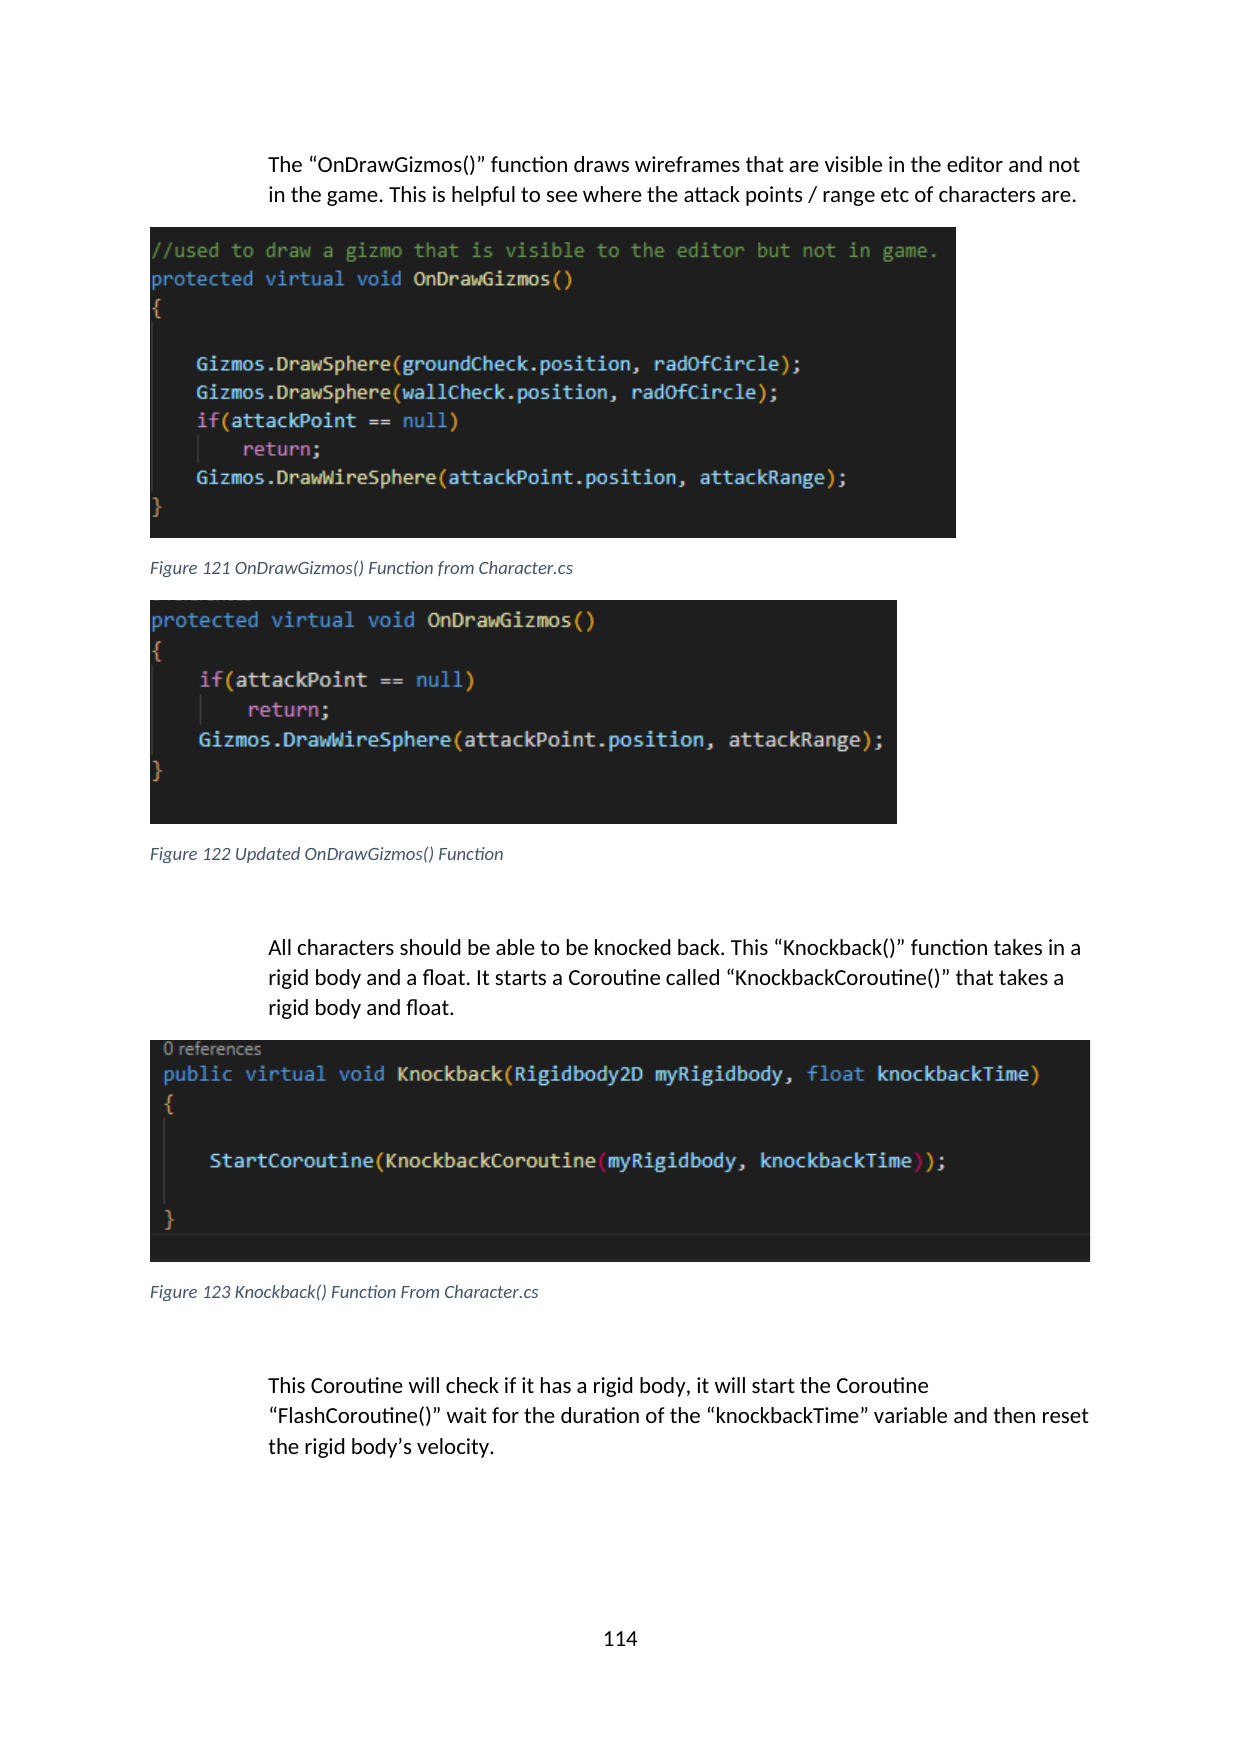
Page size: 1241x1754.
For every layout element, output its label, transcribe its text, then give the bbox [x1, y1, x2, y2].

picture [150, 227, 956, 538]
text This Coroutine will check if it has a rigid body, it will start the Coroutine “FlashCoroutine()” wait for the duration of the “knockbackTime” variable and then reset the rigid body’s velocity. [268, 1371, 1090, 1460]
picture [150, 600, 897, 824]
text All characters should be able to be knocked back. This “Knockback()” function takes in a rigid body and a float. It starts a Coroutine called “KnockbackCoroutine()” that takes a rigid body and float. [268, 933, 1090, 1021]
picture [150, 1040, 1091, 1262]
text The “OnDrawGizmos()” function draws wireframes that are visible in the editor and not in the game. This is helpful to see where the attack points / range etc of characters are. [268, 150, 1090, 208]
